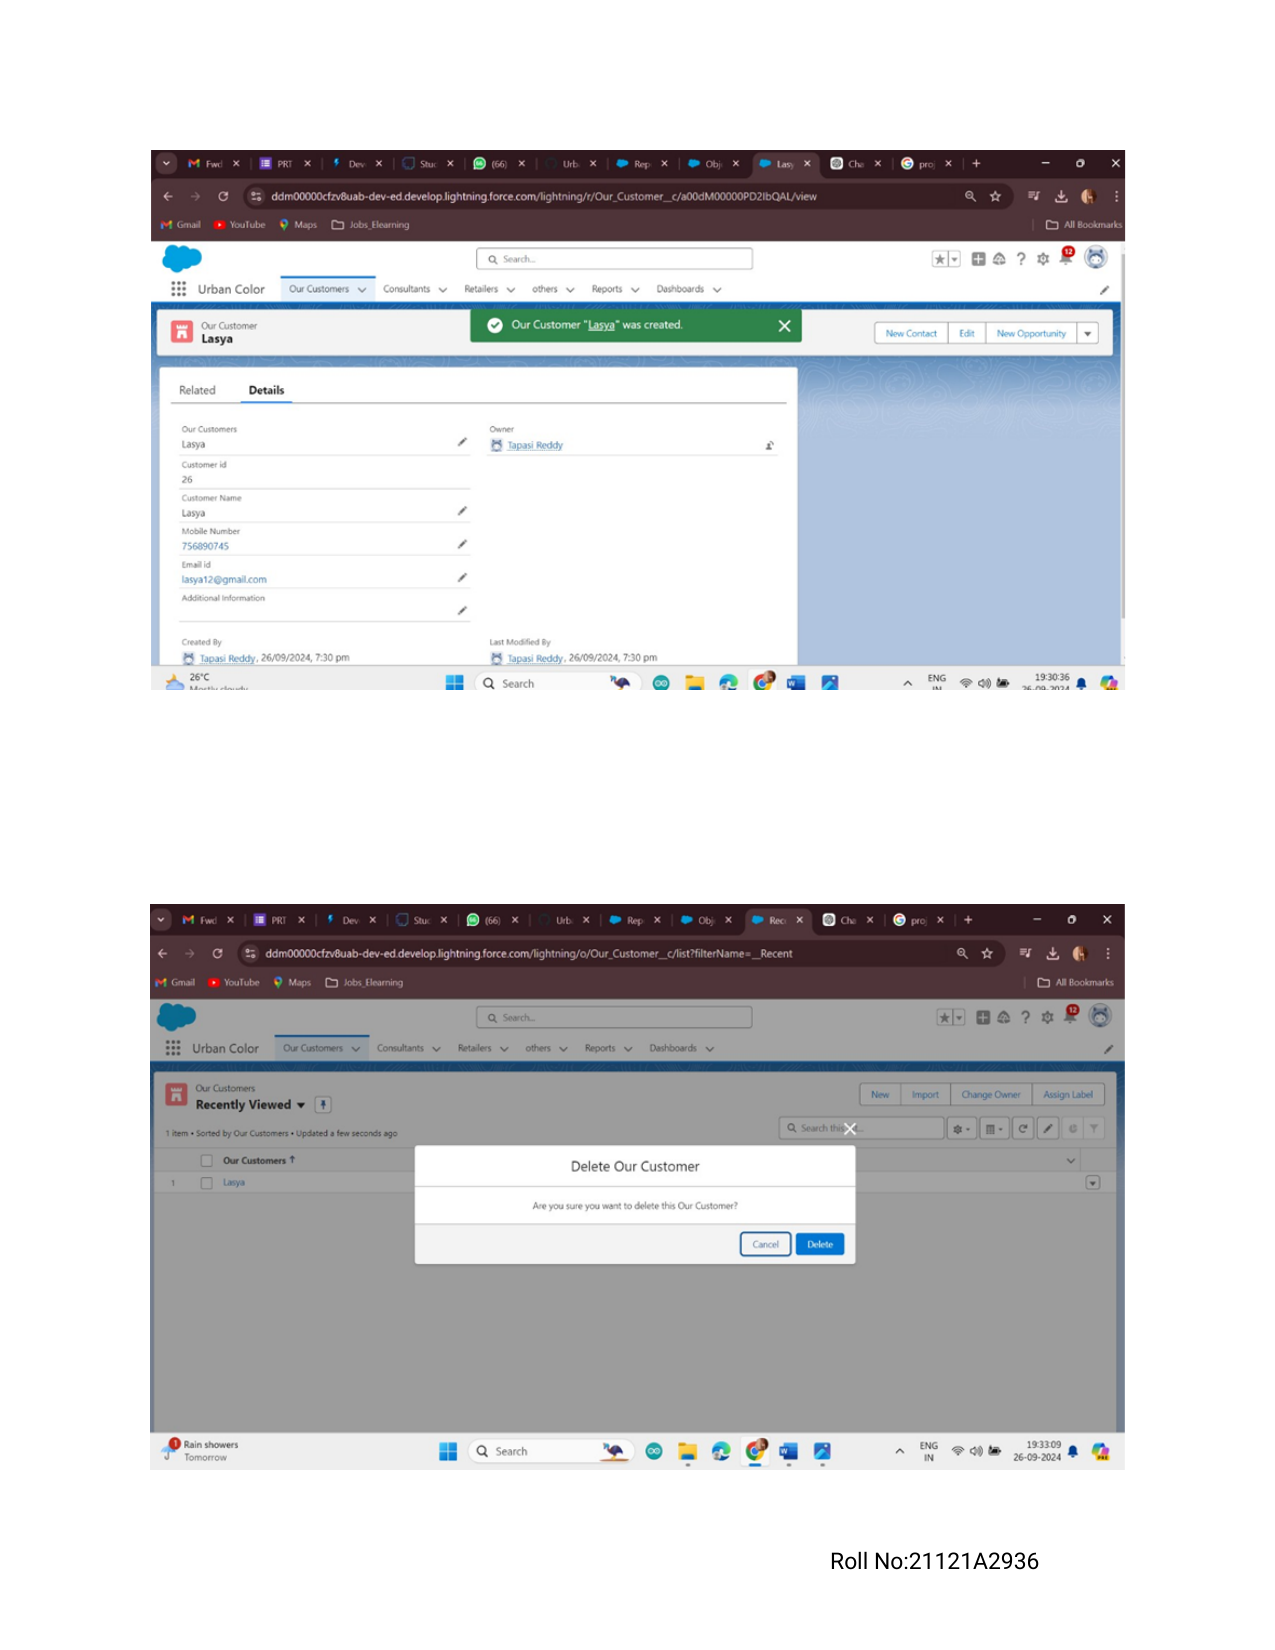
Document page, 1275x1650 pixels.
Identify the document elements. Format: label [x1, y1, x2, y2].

picture [150, 150, 1125, 690]
picture [150, 904, 1125, 1470]
